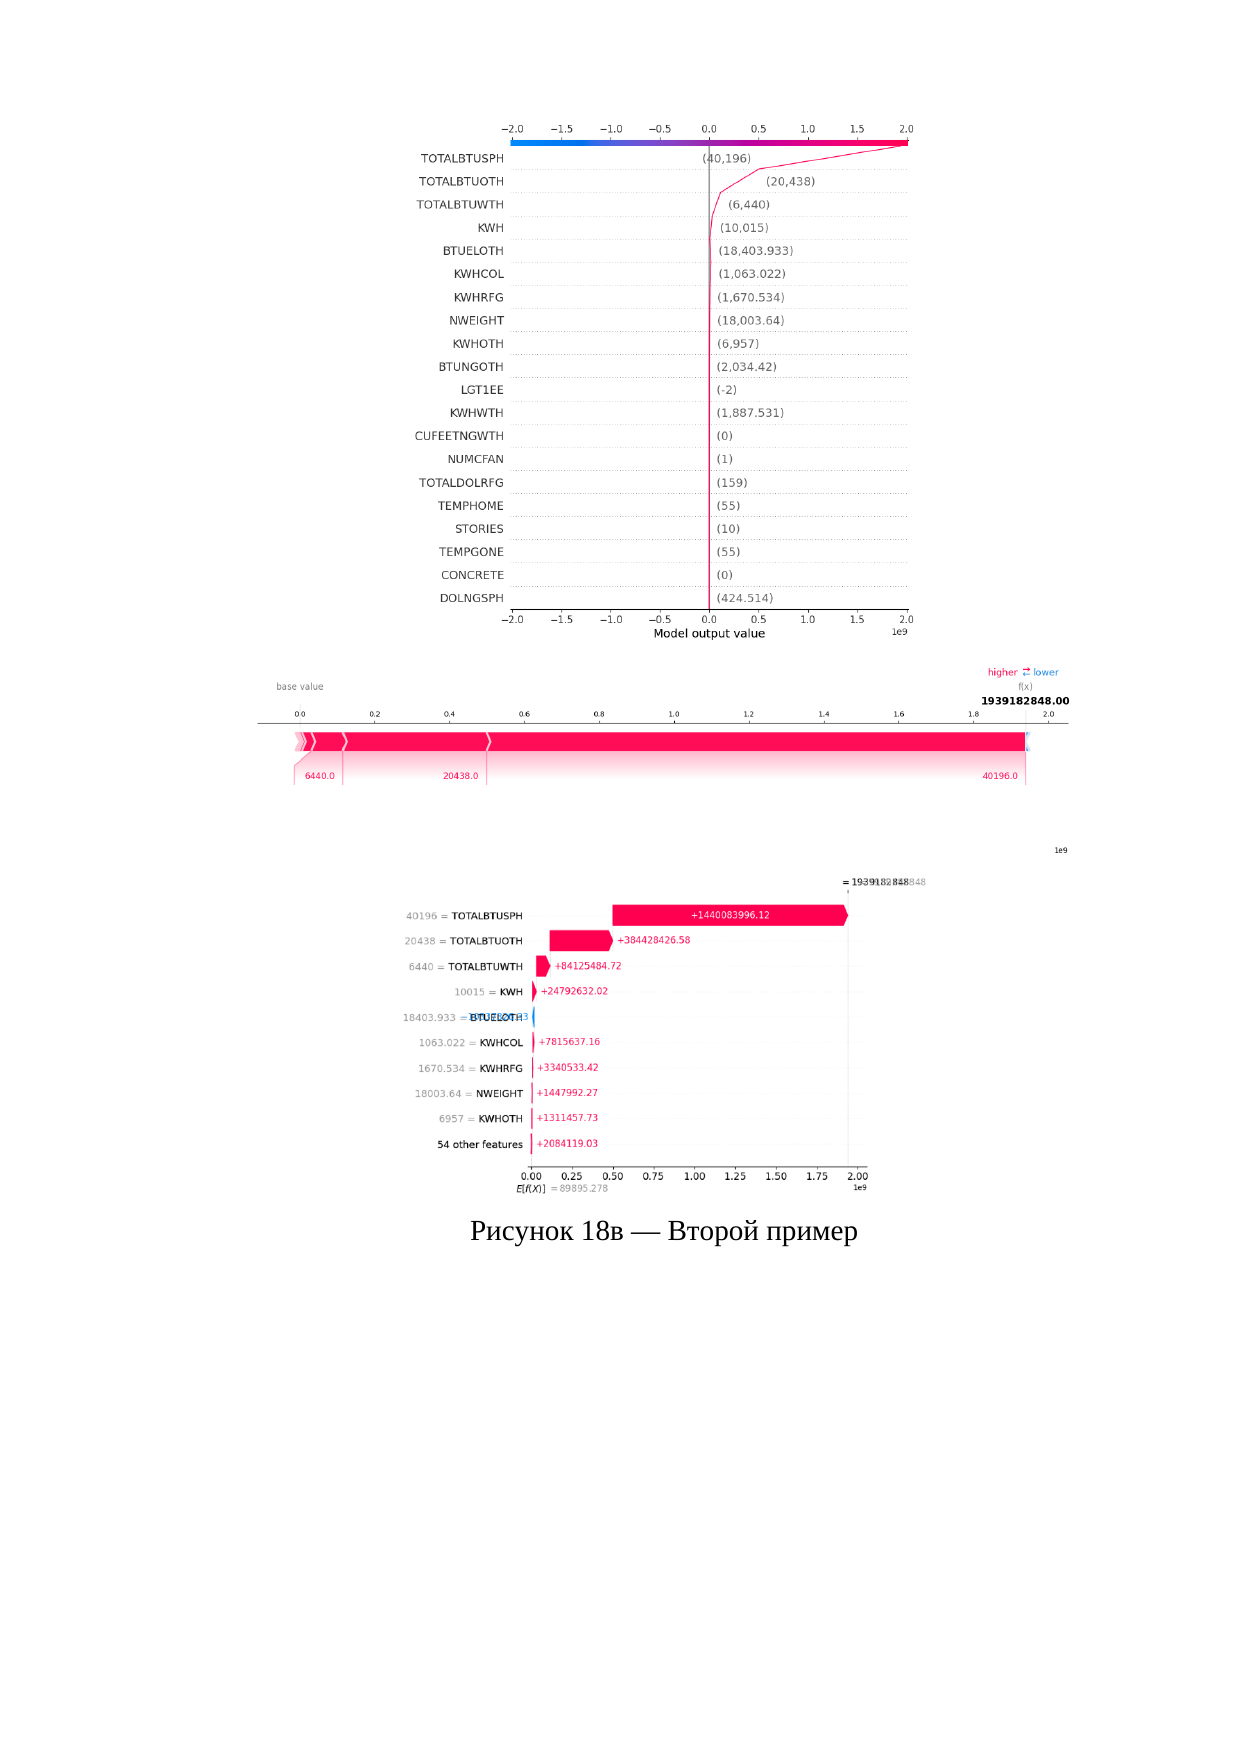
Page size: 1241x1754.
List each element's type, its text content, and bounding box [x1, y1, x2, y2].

picture [397, 872, 931, 1199]
picture [408, 118, 920, 646]
table_cell [177, 873, 1151, 1213]
table_header [177, 118, 1151, 660]
table_cell [177, 660, 1151, 873]
picture [252, 660, 1075, 859]
table_cell Рисунок 18в — Второй пример [177, 1213, 1151, 1261]
